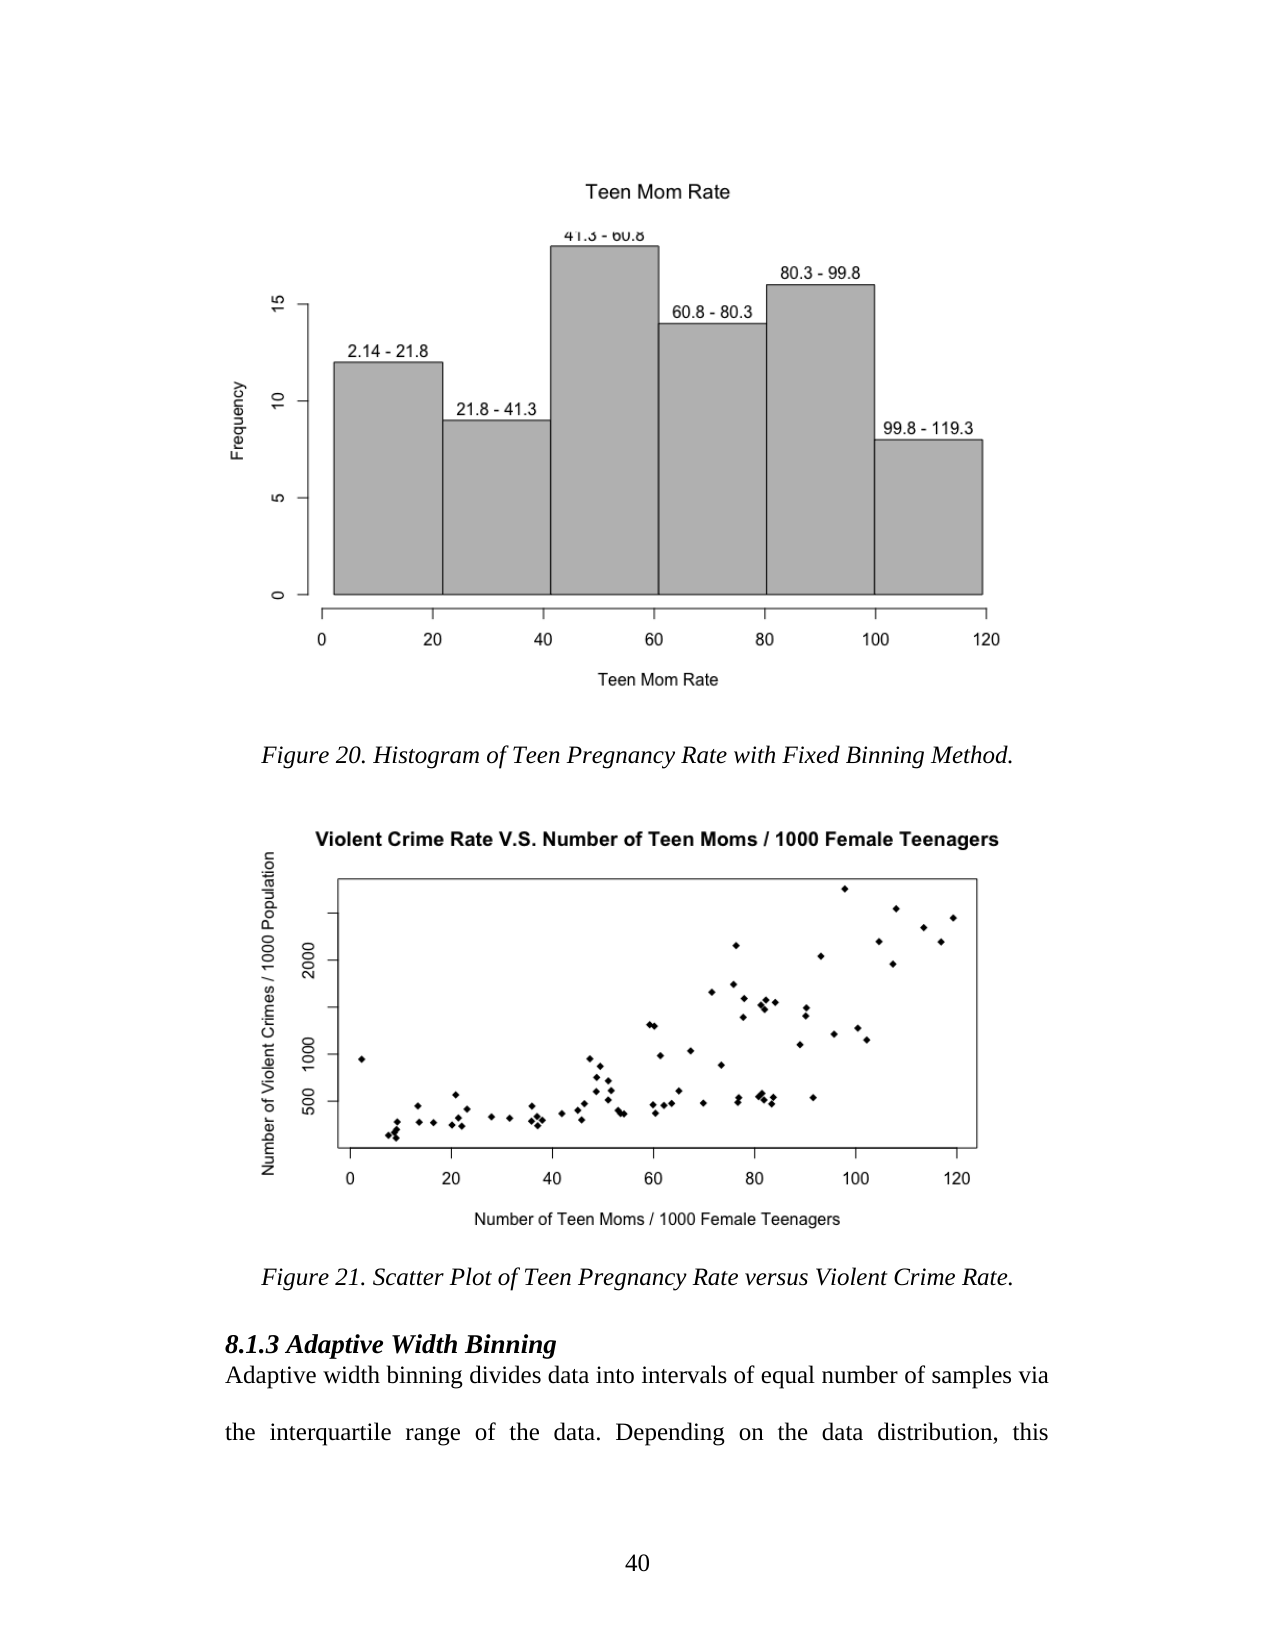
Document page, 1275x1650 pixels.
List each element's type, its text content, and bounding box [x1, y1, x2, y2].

text Figure 21. Scatter Plot of Teen Pregnancy Rate versus Violent Crime Rate. [225, 1262, 1050, 1291]
text Figure 20. Histogram of Teen Pregnancy Rate with Fixed Binning Method. [225, 740, 1050, 769]
picture [256, 797, 1019, 1250]
picture [225, 150, 1050, 712]
subtitle Adaptive Width Binning [225, 1328, 1050, 1360]
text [225, 1360, 1050, 1446]
